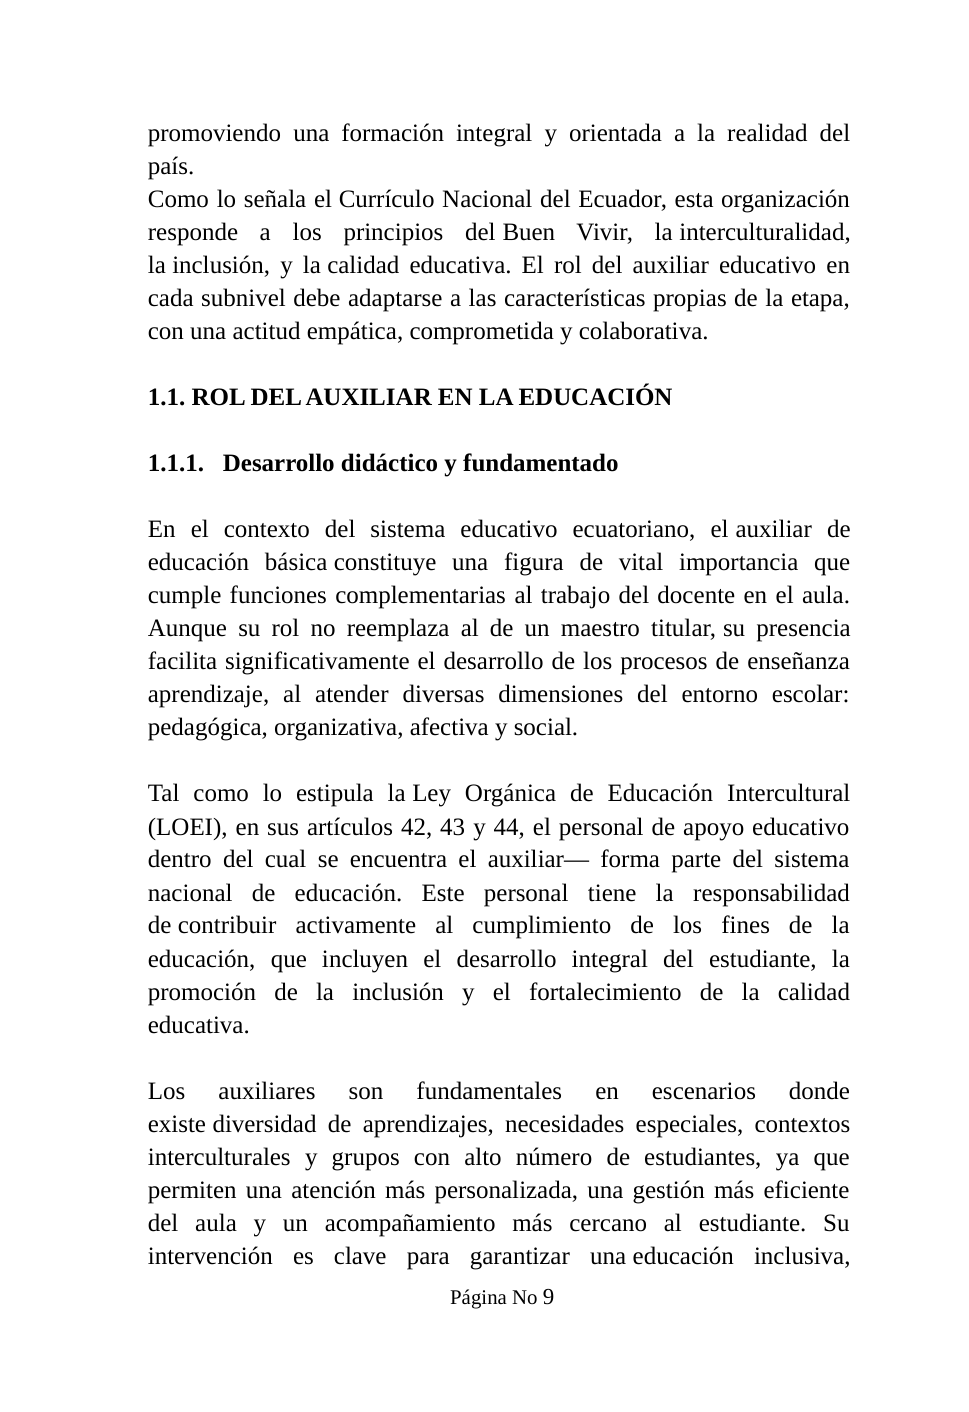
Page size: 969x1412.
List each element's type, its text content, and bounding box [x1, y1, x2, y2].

text Como lo señala el Currículo Nacional del Ecuador, esta organización responde a los principios del Buen Vivir, la interculturalidad, la inclusión, y la calidad educativa. El rol del auxiliar educativo en cada subnivel debe adaptarse a las características propias de la etapa, con una actitud empática, comprometida y colaborativa. [148, 184, 851, 345]
text En el contexto del sistema educativo ecuatoriano, el auxiliar de educación básica constituye una figura de vital importancia que cumple funciones complementarias al trabajo del docente en el aula. Aunque su rol no reemplaza al de un maestro titular, su presencia facilita significativamente el desarrollo de los procesos de enseñanza aprendizaje, al atender diversas dimensiones del entorno escolar: pedagógica, organizativa, afectiva y social. [148, 514, 851, 741]
text Tal como lo estipula la Ley Orgánica de Educación Intercultural (LOEI), en sus artículos 42, 43 y 44, el personal de apoyo educativo dentro del cual se encuentra el auxiliar— forma parte del sistema nacional de educación. Este personal tiene la responsabilidad de contribuir activamente al cumplimiento de los fines de la educación, que incluyen el desarrollo integral del estudiante, la promoción de la inclusión y el fortalecimiento de la calidad educativa. [148, 778, 851, 1038]
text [148, 118, 851, 180]
list ROL DEL AUXILIAR EN LA EDUCACIÓN [148, 382, 851, 411]
list Desarrollo didáctico y fundamentado [148, 448, 851, 477]
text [148, 1076, 851, 1269]
